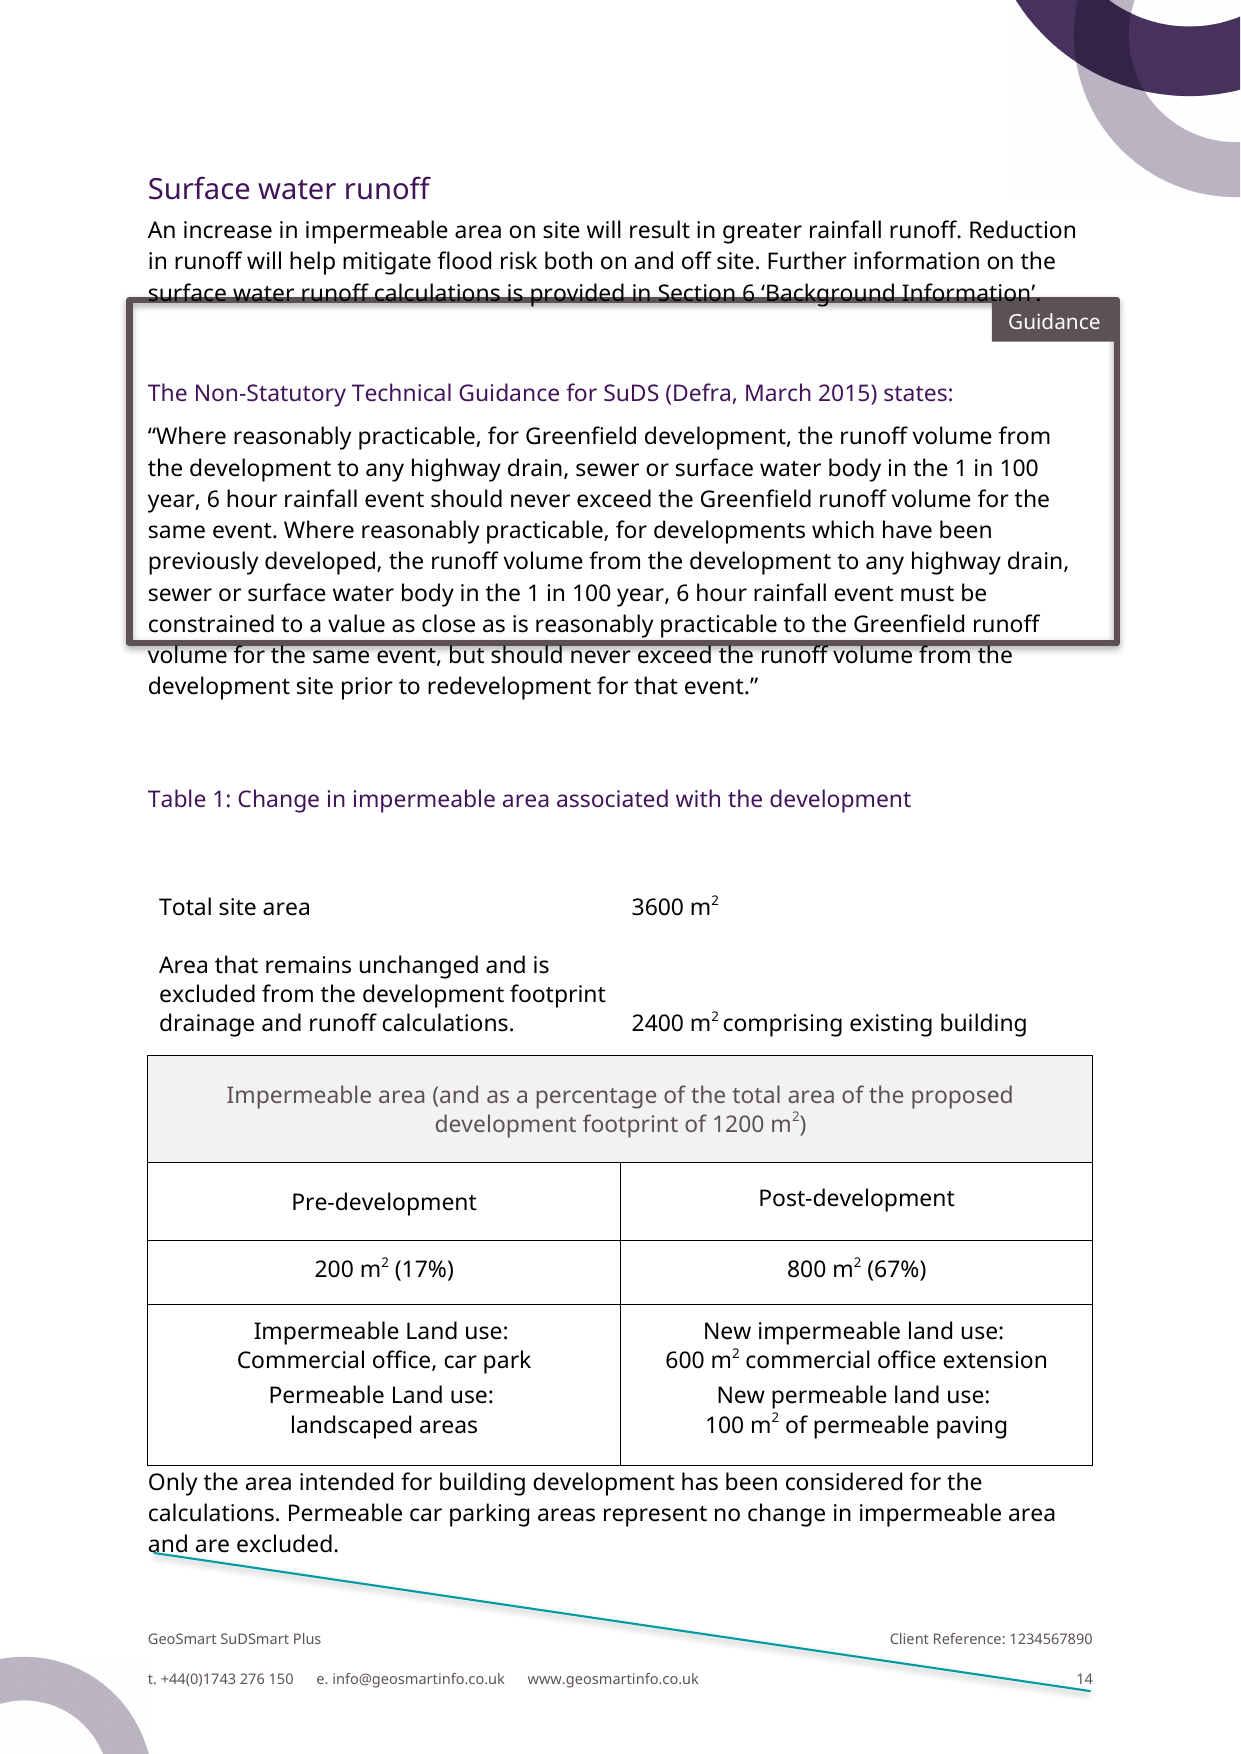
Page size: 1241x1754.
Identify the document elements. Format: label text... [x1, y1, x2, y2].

table_cell 2400 m2 comprising existing building [620, 939, 1093, 1055]
table_cell Impermeable Land use: Commercial office, car park Permeable Land use: landscaped areas [148, 1305, 620, 1464]
table_cell 800 m2 (67%) [621, 1241, 1092, 1304]
table_cell Post-development [621, 1163, 1092, 1239]
picture [0, 1654, 154, 1754]
table_cell Impermeable area (and as a percentage of the total area of the proposed development footprint of 1200 m2) [148, 1056, 1092, 1162]
table_cell 200 m2 (17%) [148, 1241, 620, 1304]
text Only the area intended for building development has been considered for the calculations. Permeable car parking areas represent no change in impermeable area and are excluded. [148, 1466, 1092, 1559]
table_header 3600 m2 [620, 881, 1093, 939]
table_cell New impermeable land use: 600 m2 commercial office extension New permeable land use: 100 m2 of permeable paving [621, 1305, 1092, 1464]
text “Where reasonably practicable, for Greenfield development, the runoff volume from the development to any highway drain, sewer or surface water body in the 1 in 100 year, 6 hour rainfall event should never exceed the Greenfield runoff volume for the same event. Where reasonably practicable, for developments which have been previously developed, the runoff volume from the development to any highway drain, sewer or surface water body in the 1 in 100 year, 6 hour rainfall event must be constrained to a value as close as is reasonably practicable to the Greenfield runoff volume for the same event, but should never exceed the runoff volume from the development site prior to redevelopment for that event.” [148, 420, 1092, 702]
subtitle Surface water runoff [148, 168, 1092, 208]
picture [1008, 0, 1241, 199]
title Table 1: Change in impermeable area associated with the development [148, 783, 1092, 814]
table_cell Pre-development [148, 1163, 620, 1239]
table_header Total site area [148, 881, 620, 939]
text An increase in impermeable area on site will result in greater rainfall runoff. Reduction in runoff will help mitigate flood risk both on and off site. Further information on the surface water runoff calculations is provided in Section 6 ‘Background Information’. [148, 214, 1092, 308]
text The Non-Statutory Technical Guidance for SuDS (Defra, March 2015) states: [148, 377, 1072, 408]
table_cell Area that remains unchanged and is excluded from the development footprint drainage and runoff calculations. [148, 939, 620, 1055]
